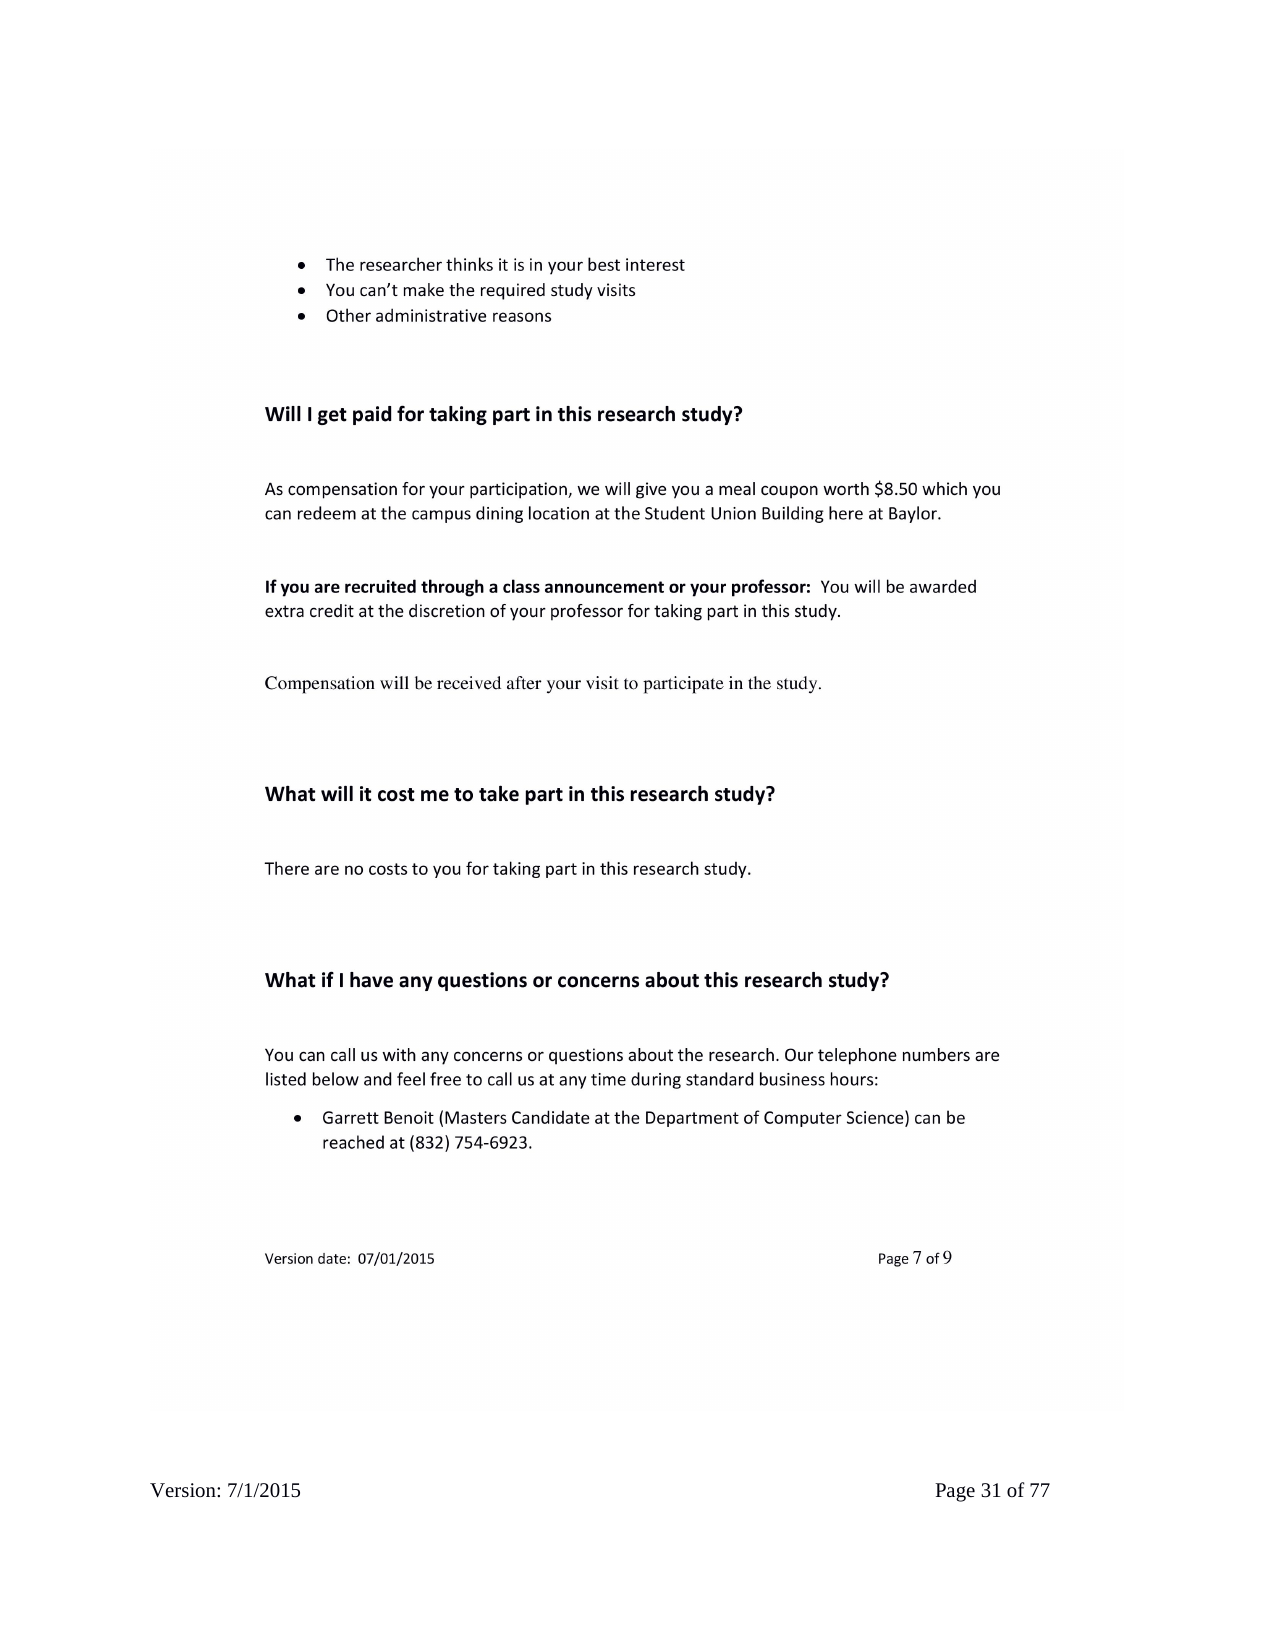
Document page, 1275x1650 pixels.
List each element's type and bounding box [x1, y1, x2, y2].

picture [150, 149, 1124, 1411]
